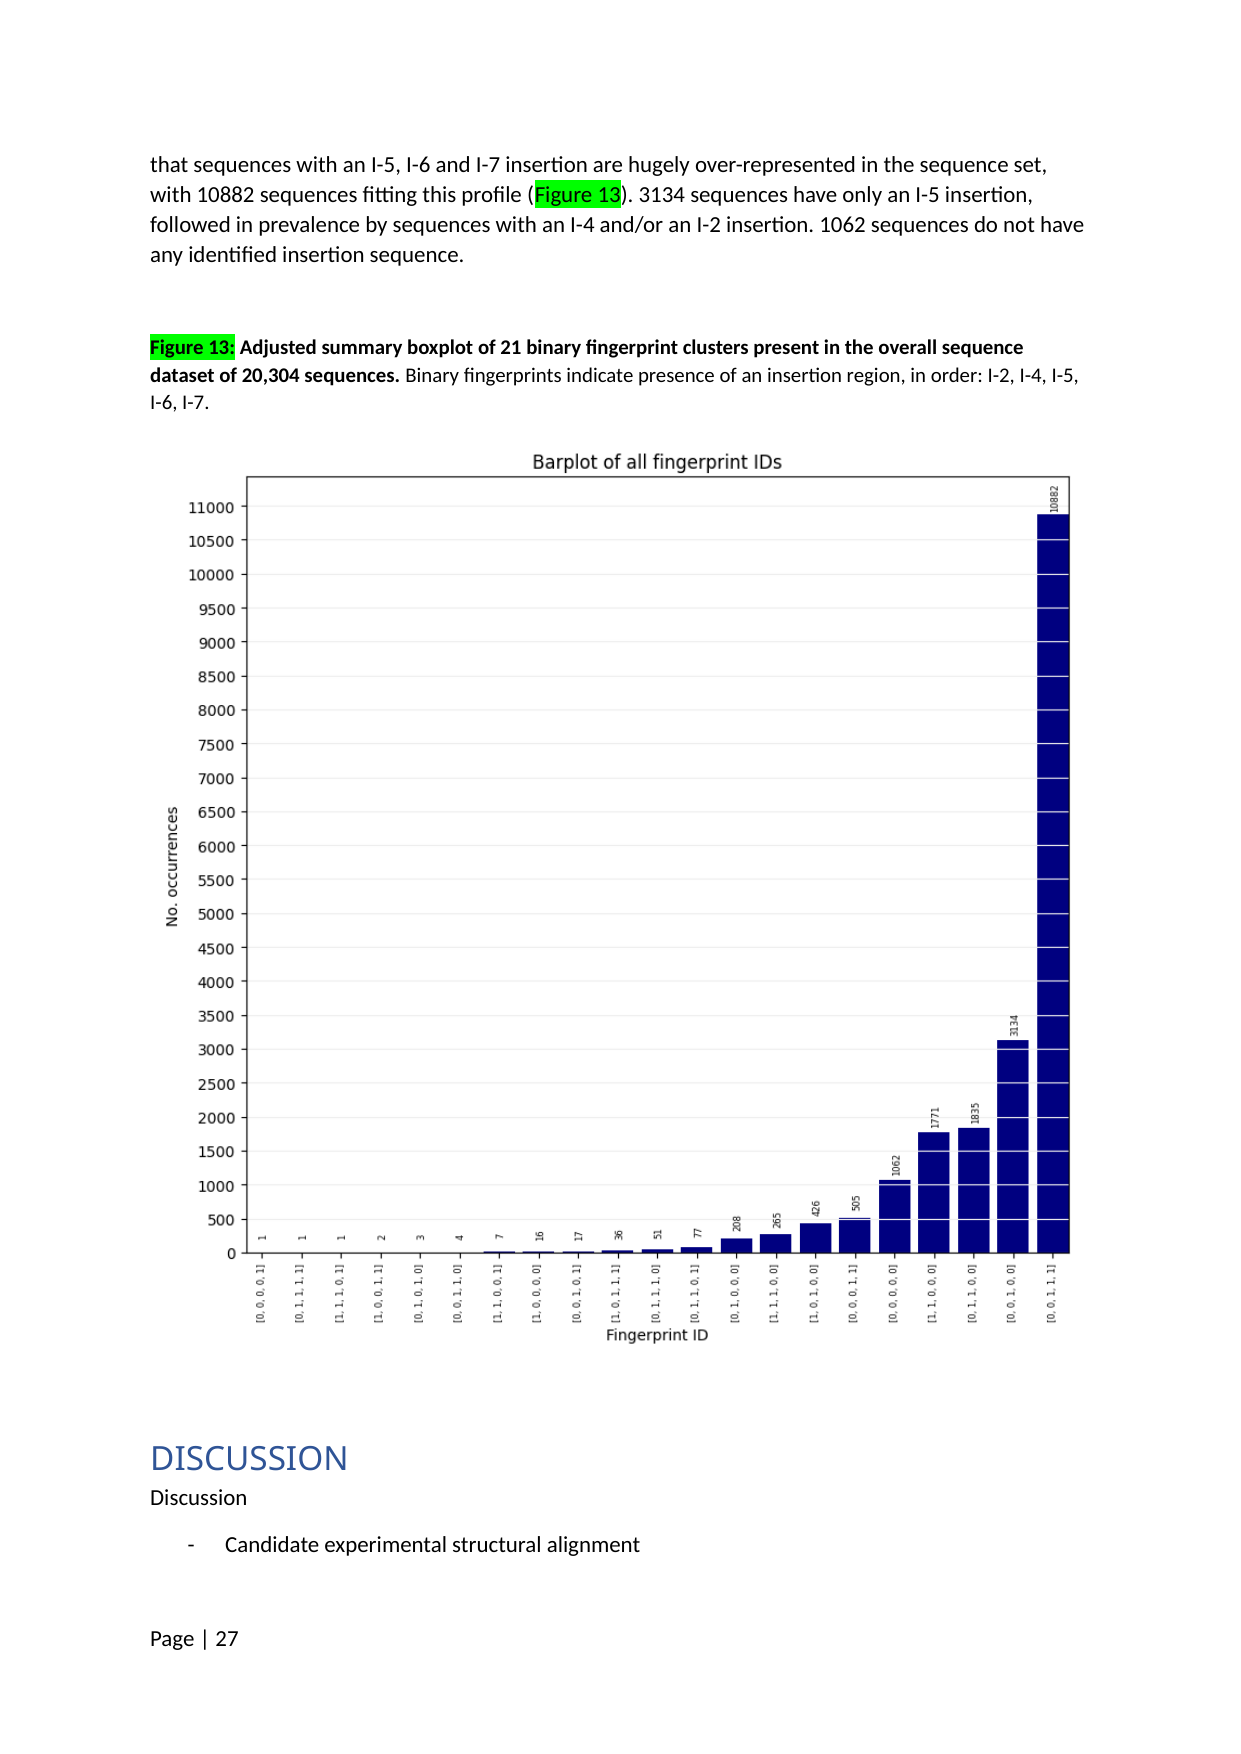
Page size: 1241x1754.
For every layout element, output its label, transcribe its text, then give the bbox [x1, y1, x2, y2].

subtitle DISCUSSION [150, 1434, 1090, 1480]
text Figure 13: Adjusted summary boxplot of 21 binary fingerprint clusters present in the overall sequence dataset of 20,304 sequences. Binary fingerprints indicate presence of an insertion region, in order: I-2, I-4, I-5, I-6, I-7. [150, 334, 1090, 414]
list Candidate experimental structural alignment [187, 1530, 1090, 1558]
picture [150, 433, 1099, 1361]
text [150, 150, 1090, 269]
text Discussion [150, 1483, 1090, 1511]
